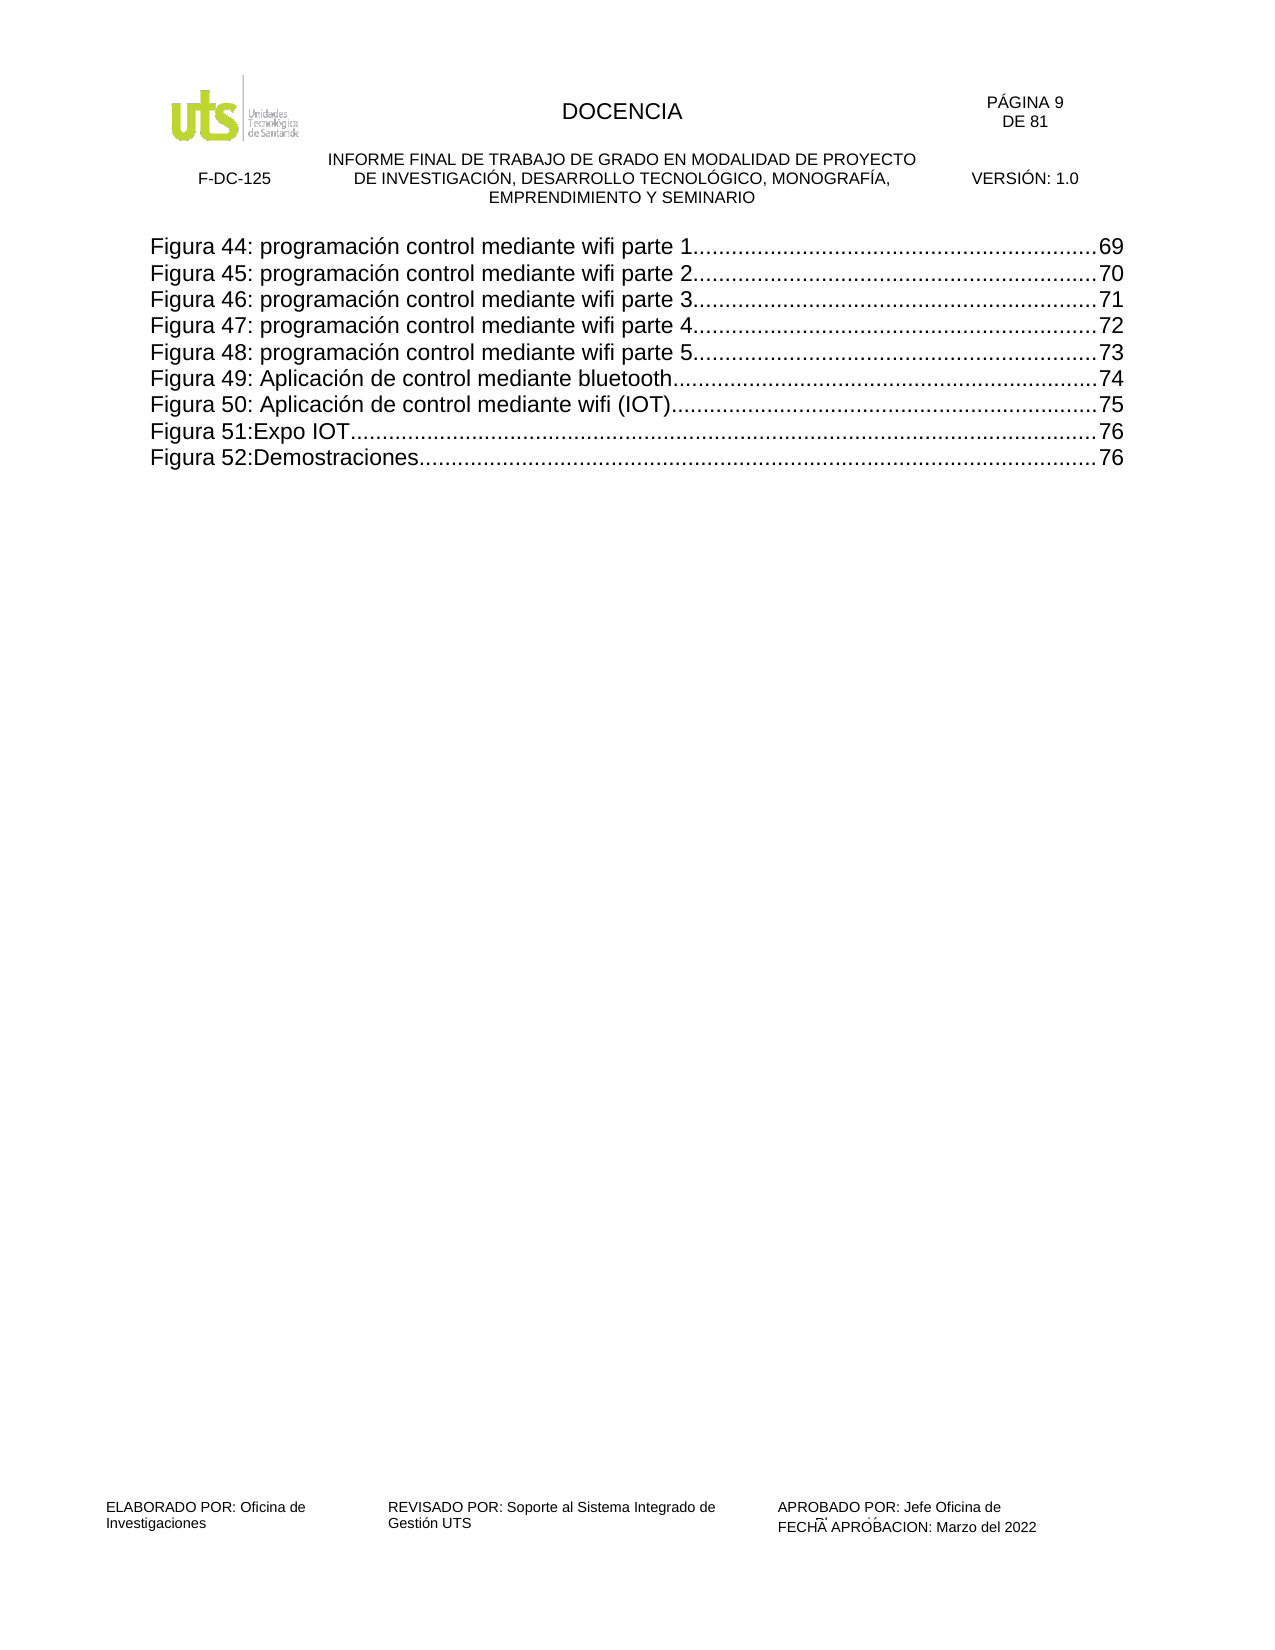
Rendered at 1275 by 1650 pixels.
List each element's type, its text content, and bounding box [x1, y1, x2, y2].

text Figura 46: programación control mediante wifi parte 3 71 [150, 286, 1125, 312]
text Figura 49: Aplicación de control mediante bluetooth 74 [150, 365, 1125, 391]
text Figura 44: programación control mediante wifi parte 1 69 [150, 233, 1125, 260]
picture [170, 75, 299, 149]
text Figura 51:Expo IOT 76 [150, 418, 1125, 444]
text Figura 45: programación control mediante wifi parte 2 70 [150, 260, 1125, 286]
text Figura 50: Aplicación de control mediante wifi (IOT) 75 [150, 391, 1125, 418]
text Figura 47: programación control mediante wifi parte 4 72 [150, 312, 1125, 339]
text Figura 52:Demostraciones 76 [150, 444, 1125, 471]
text Figura 48: programación control mediante wifi parte 5 73 [150, 339, 1125, 365]
